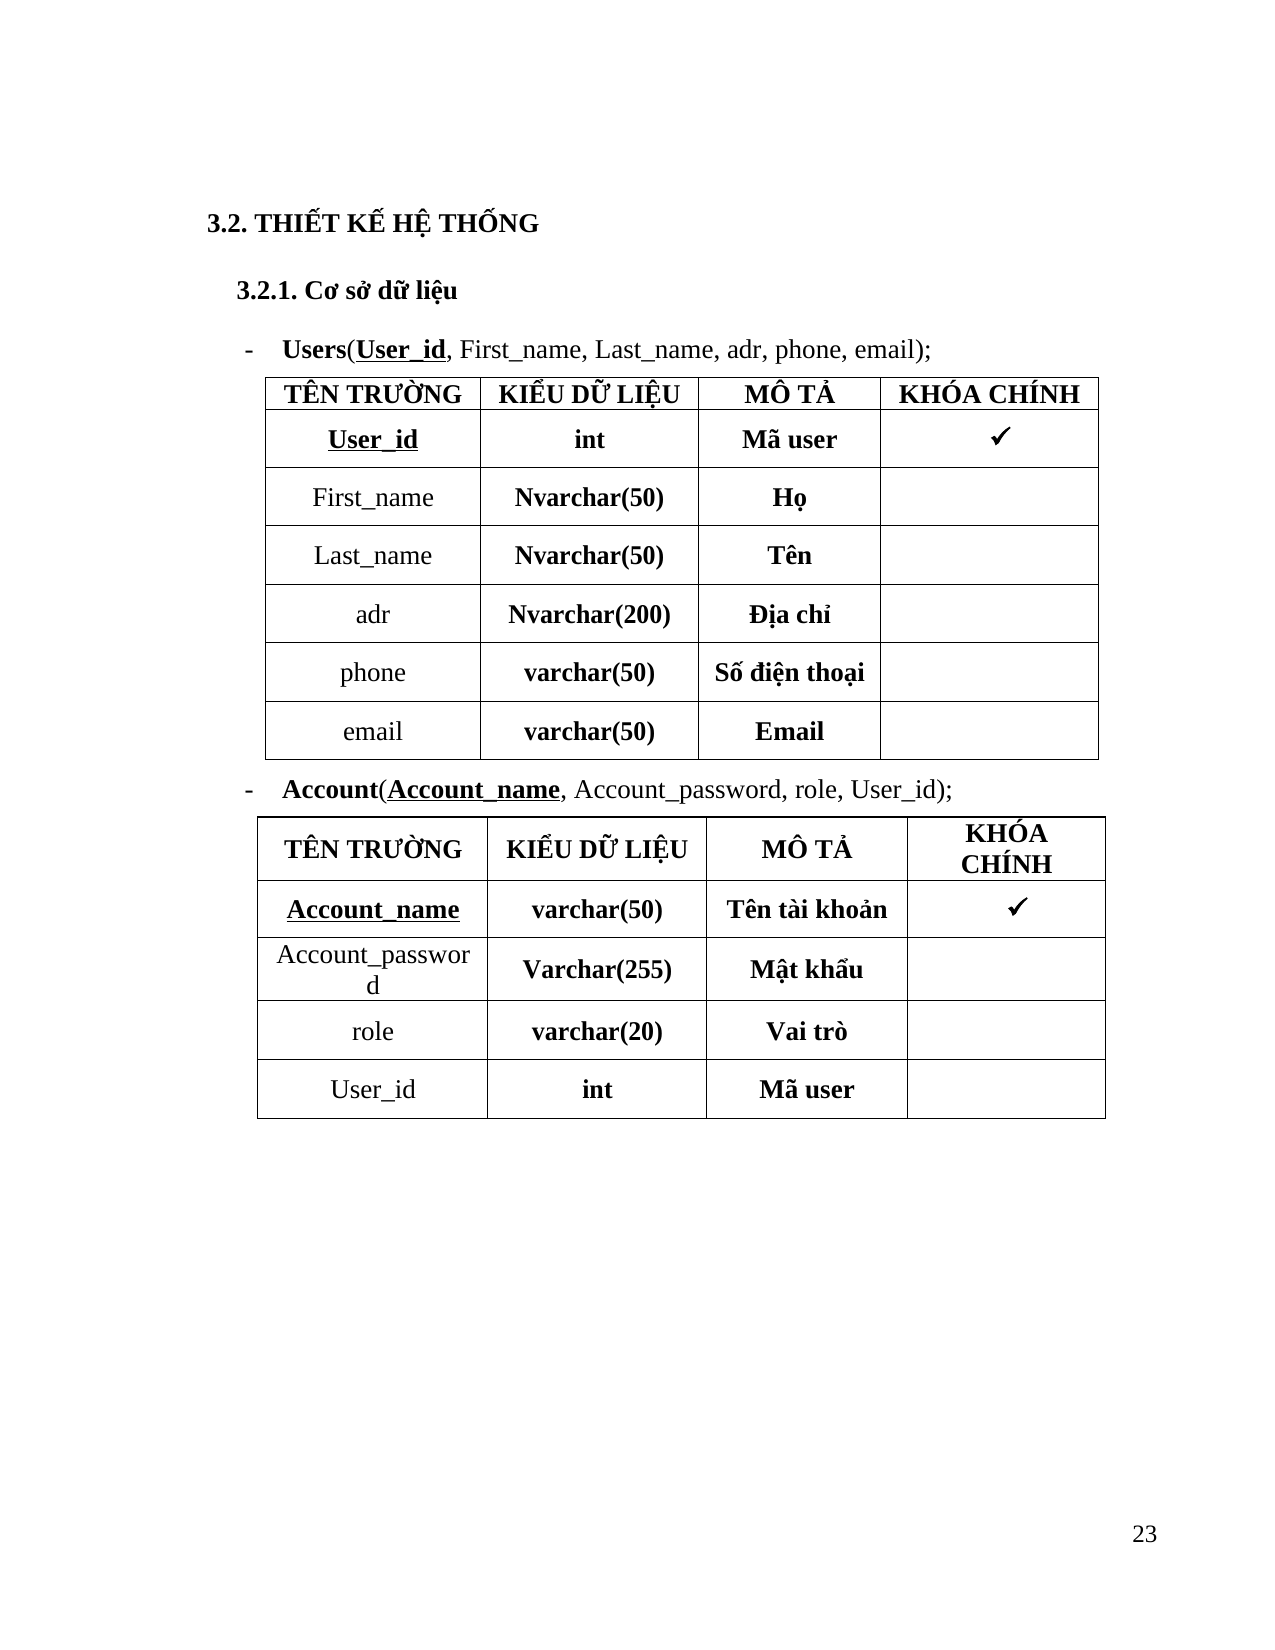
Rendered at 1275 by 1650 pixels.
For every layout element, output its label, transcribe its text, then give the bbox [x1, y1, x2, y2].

table_cell Account_password [258, 938, 487, 1000]
table_cell varchar(50) [481, 702, 698, 759]
list Users(User_id, First_name, Last_name, adr, phone, email); [244, 333, 1157, 364]
table_cell [881, 643, 1098, 701]
subtitle 3.2.1. Cơ sở dữ liệu [236, 274, 1157, 305]
table_header TÊN TRƯỜNG [266, 378, 480, 409]
table_header MÔ TẢ [699, 378, 880, 409]
table_cell [908, 881, 1105, 937]
table_cell [881, 526, 1098, 584]
table_cell Nvarchar(200) [481, 585, 698, 642]
table_cell Nvarchar(50) [481, 526, 698, 584]
table_cell First_name [266, 468, 480, 525]
table_cell [908, 1001, 1105, 1059]
table_cell [881, 702, 1098, 759]
table_cell Mật khẩu [707, 938, 907, 1000]
table_cell [881, 410, 1098, 467]
table_cell Địa chỉ [699, 585, 880, 642]
table_header KIỂU DỮ LIỆU [481, 378, 698, 409]
table_cell adr [266, 585, 480, 642]
table_cell [908, 938, 1105, 1000]
table_cell Tên [699, 526, 880, 584]
list Account(Account_name, Account_password, role, User_id); [244, 773, 1157, 804]
table_header KHÓA CHÍNH [908, 818, 1105, 880]
table_header KHÓA CHÍNH [881, 378, 1098, 409]
subtitle 3.2. THIẾT KẾ HỆ THỐNG [207, 207, 1157, 238]
table_cell varchar(20) [488, 1001, 706, 1059]
table_cell [881, 585, 1098, 642]
table_header KIỂU DỮ LIỆU [488, 818, 706, 880]
table_cell Last_name [266, 526, 480, 584]
table_cell int [488, 1060, 706, 1117]
table_cell Họ [699, 468, 880, 525]
table_cell email [266, 702, 480, 759]
table_cell User_id [258, 1060, 487, 1117]
table_cell Tên tài khoản [707, 881, 907, 937]
table_cell [908, 1060, 1105, 1117]
table_cell int [481, 410, 698, 467]
table_cell Account_name [258, 881, 487, 937]
table_cell Mã user [699, 410, 880, 467]
table_cell Varchar(255) [488, 938, 706, 1000]
table_cell Vai trò [707, 1001, 907, 1059]
table_cell Mã user [707, 1060, 907, 1117]
table_cell Số điện thoại [699, 643, 880, 701]
table_cell Nvarchar(50) [481, 468, 698, 525]
table_header TÊN TRƯỜNG [258, 818, 487, 880]
table_cell [881, 468, 1098, 525]
table_cell User_id [266, 410, 480, 467]
table_cell role [258, 1001, 487, 1059]
table_header MÔ TẢ [707, 818, 907, 880]
table_cell phone [266, 643, 480, 701]
table_cell Email [699, 702, 880, 759]
table_cell varchar(50) [481, 643, 698, 701]
table_cell varchar(50) [488, 881, 706, 937]
